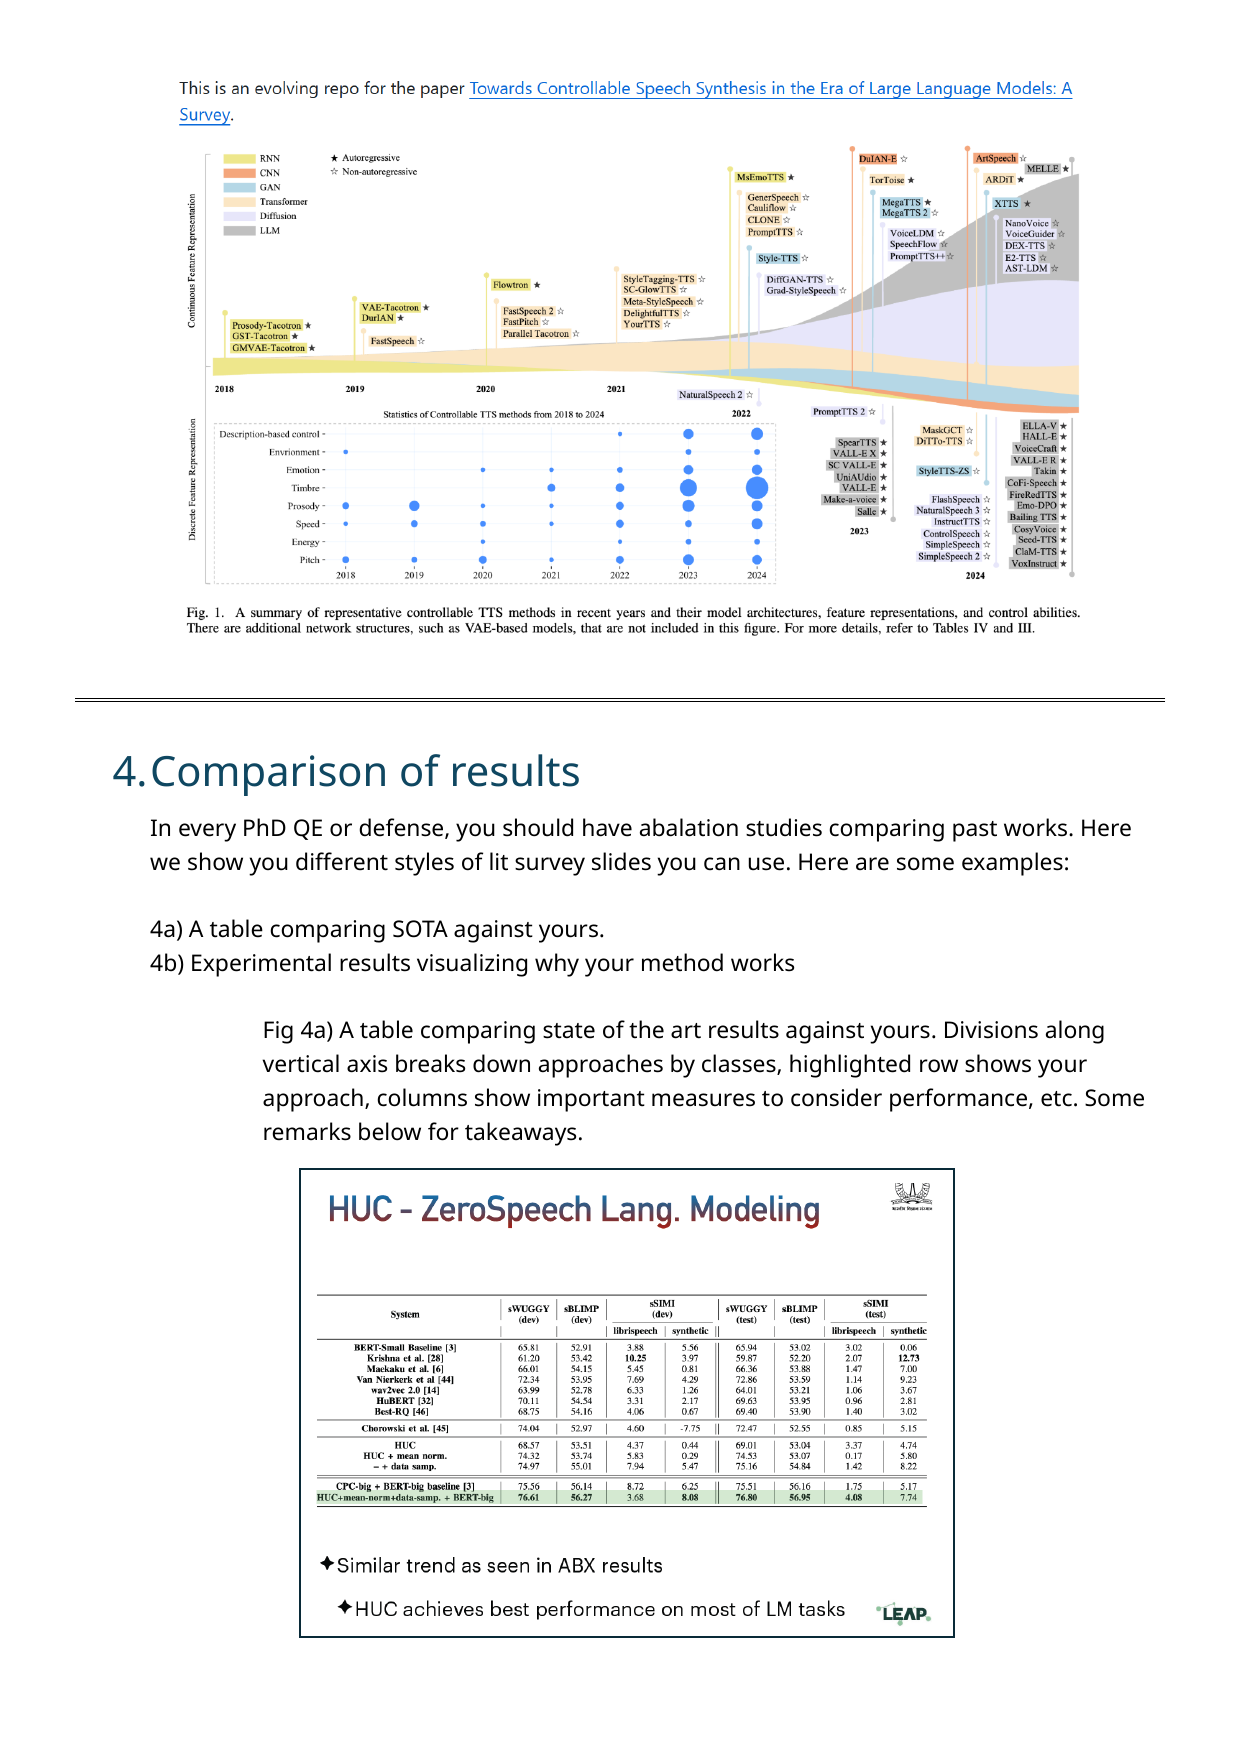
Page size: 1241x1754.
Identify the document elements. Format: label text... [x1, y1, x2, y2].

picture [308, 1183, 933, 1629]
list 4b) Experimental results visualizing why your method works [150, 947, 1165, 978]
list 4a) A table comparing SOTA against yours. [150, 913, 1165, 944]
list In every PhD QE or defense, you should have abalation studies comparing past works. Here we show you different styles of lit survey slides you can use. Here are some examples: [150, 812, 1165, 877]
subtitle Comparison of results [112, 742, 1165, 799]
picture [150, 75, 1096, 645]
list Fig 4a) A table comparing state of the art results against yours. Divisions along vertical axis breaks down approaches by classes, highlighted row shows your approach, columns show important measures to consider performance, etc. Some remarks below for takeaways. [262, 1014, 1165, 1147]
